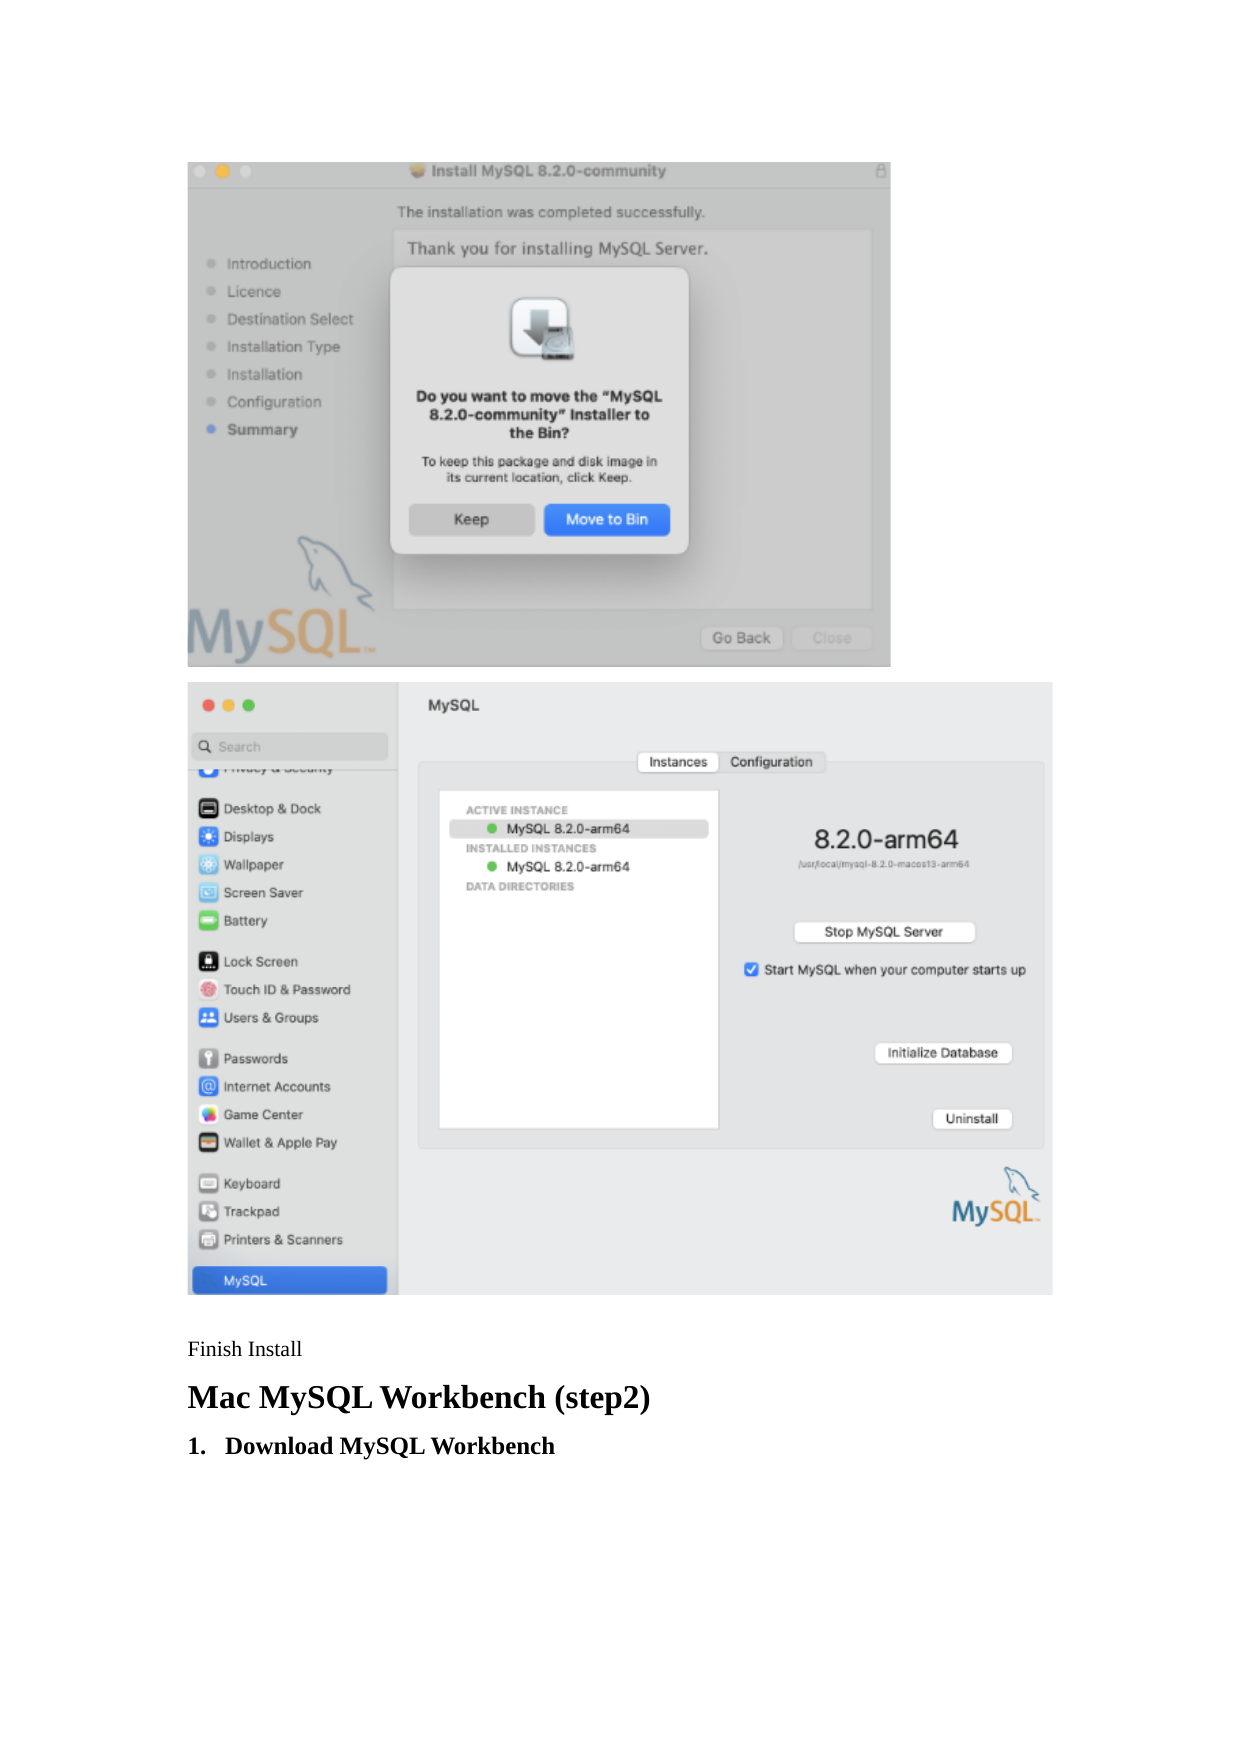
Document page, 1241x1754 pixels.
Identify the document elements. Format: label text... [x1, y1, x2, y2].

text Mac MySQL Workbench (step2) [187, 1364, 1053, 1429]
text Finish Install [187, 1332, 1053, 1364]
picture [187, 682, 1053, 1295]
picture [187, 162, 891, 667]
list Download MySQL Workbench [187, 1429, 1053, 1462]
